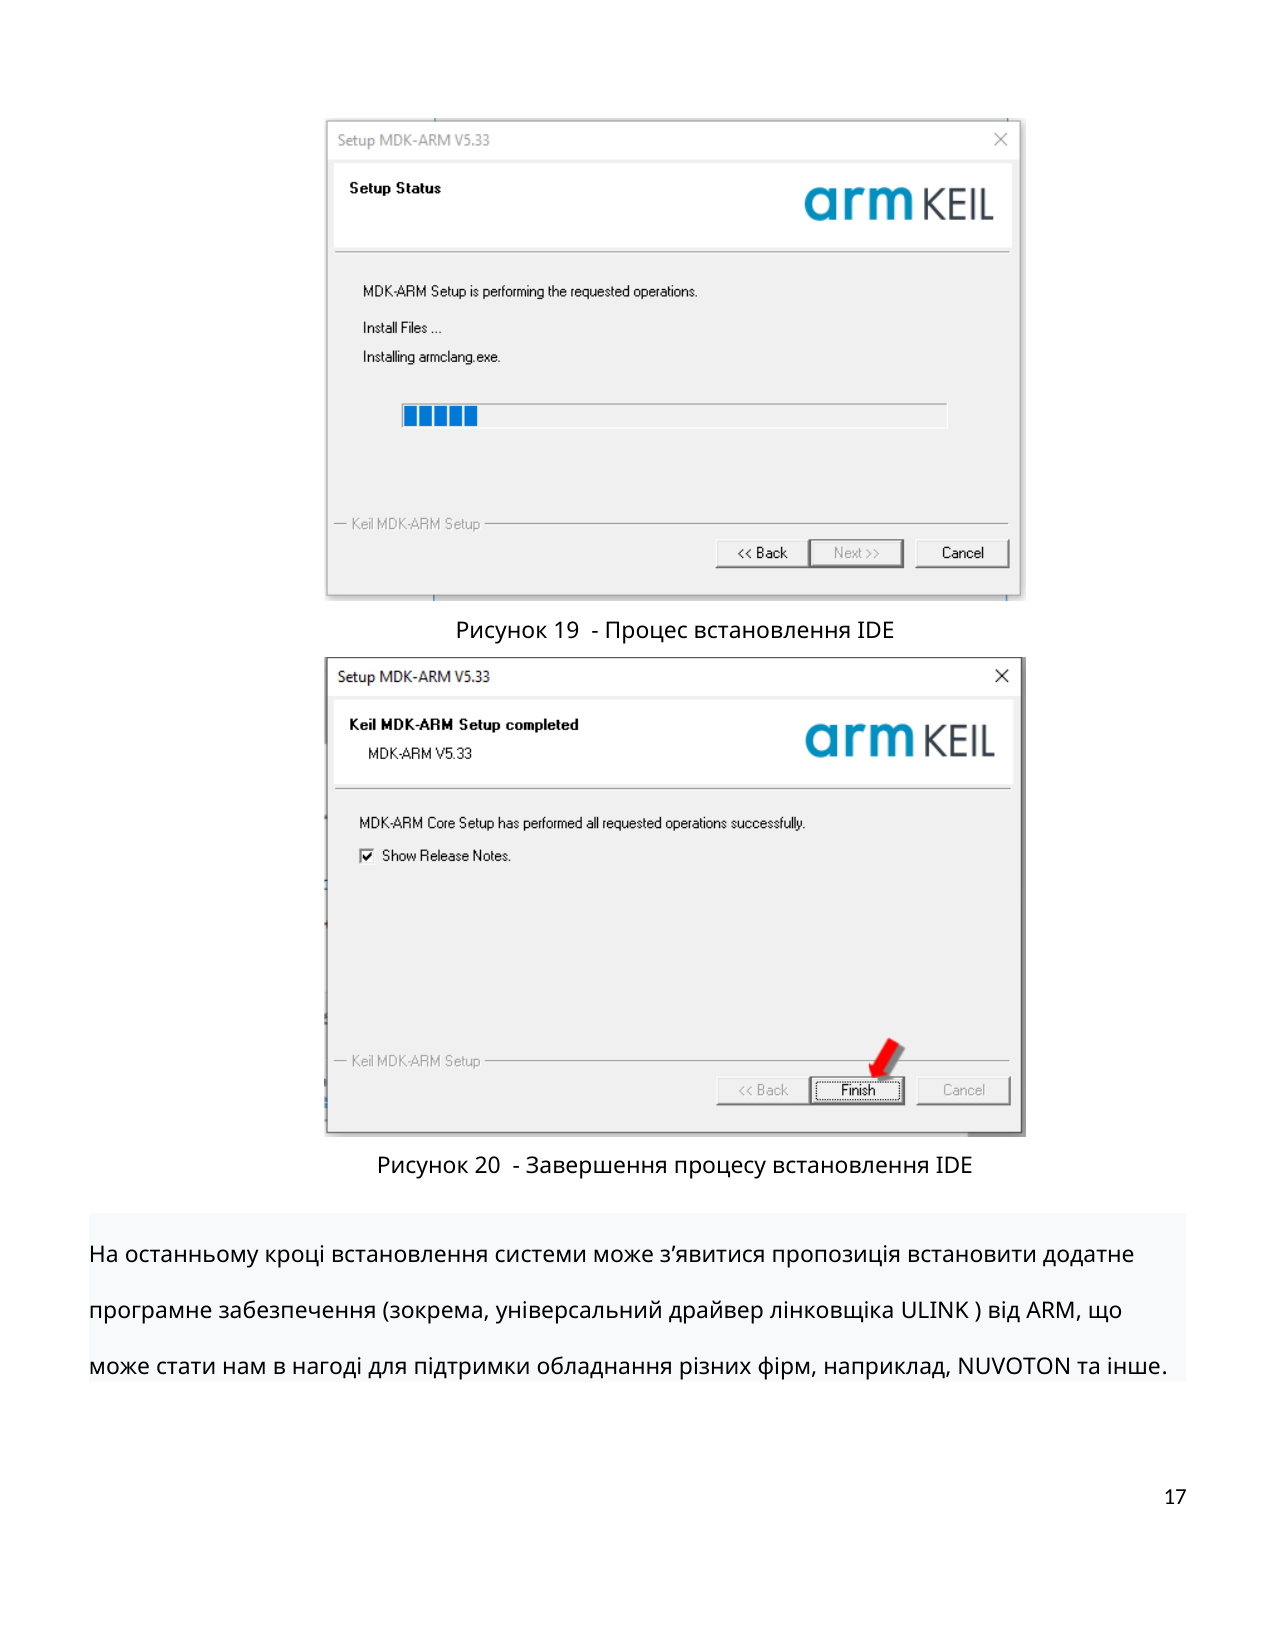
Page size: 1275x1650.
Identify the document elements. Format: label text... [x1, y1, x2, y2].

picture [324, 118, 1026, 601]
text Рисунок 20 - Завершення процесу встановлення IDE [89, 1149, 1186, 1181]
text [89, 1213, 1186, 1382]
text Рисунок 19 - Процес встановлення IDE [89, 614, 1186, 645]
picture [324, 657, 1026, 1137]
